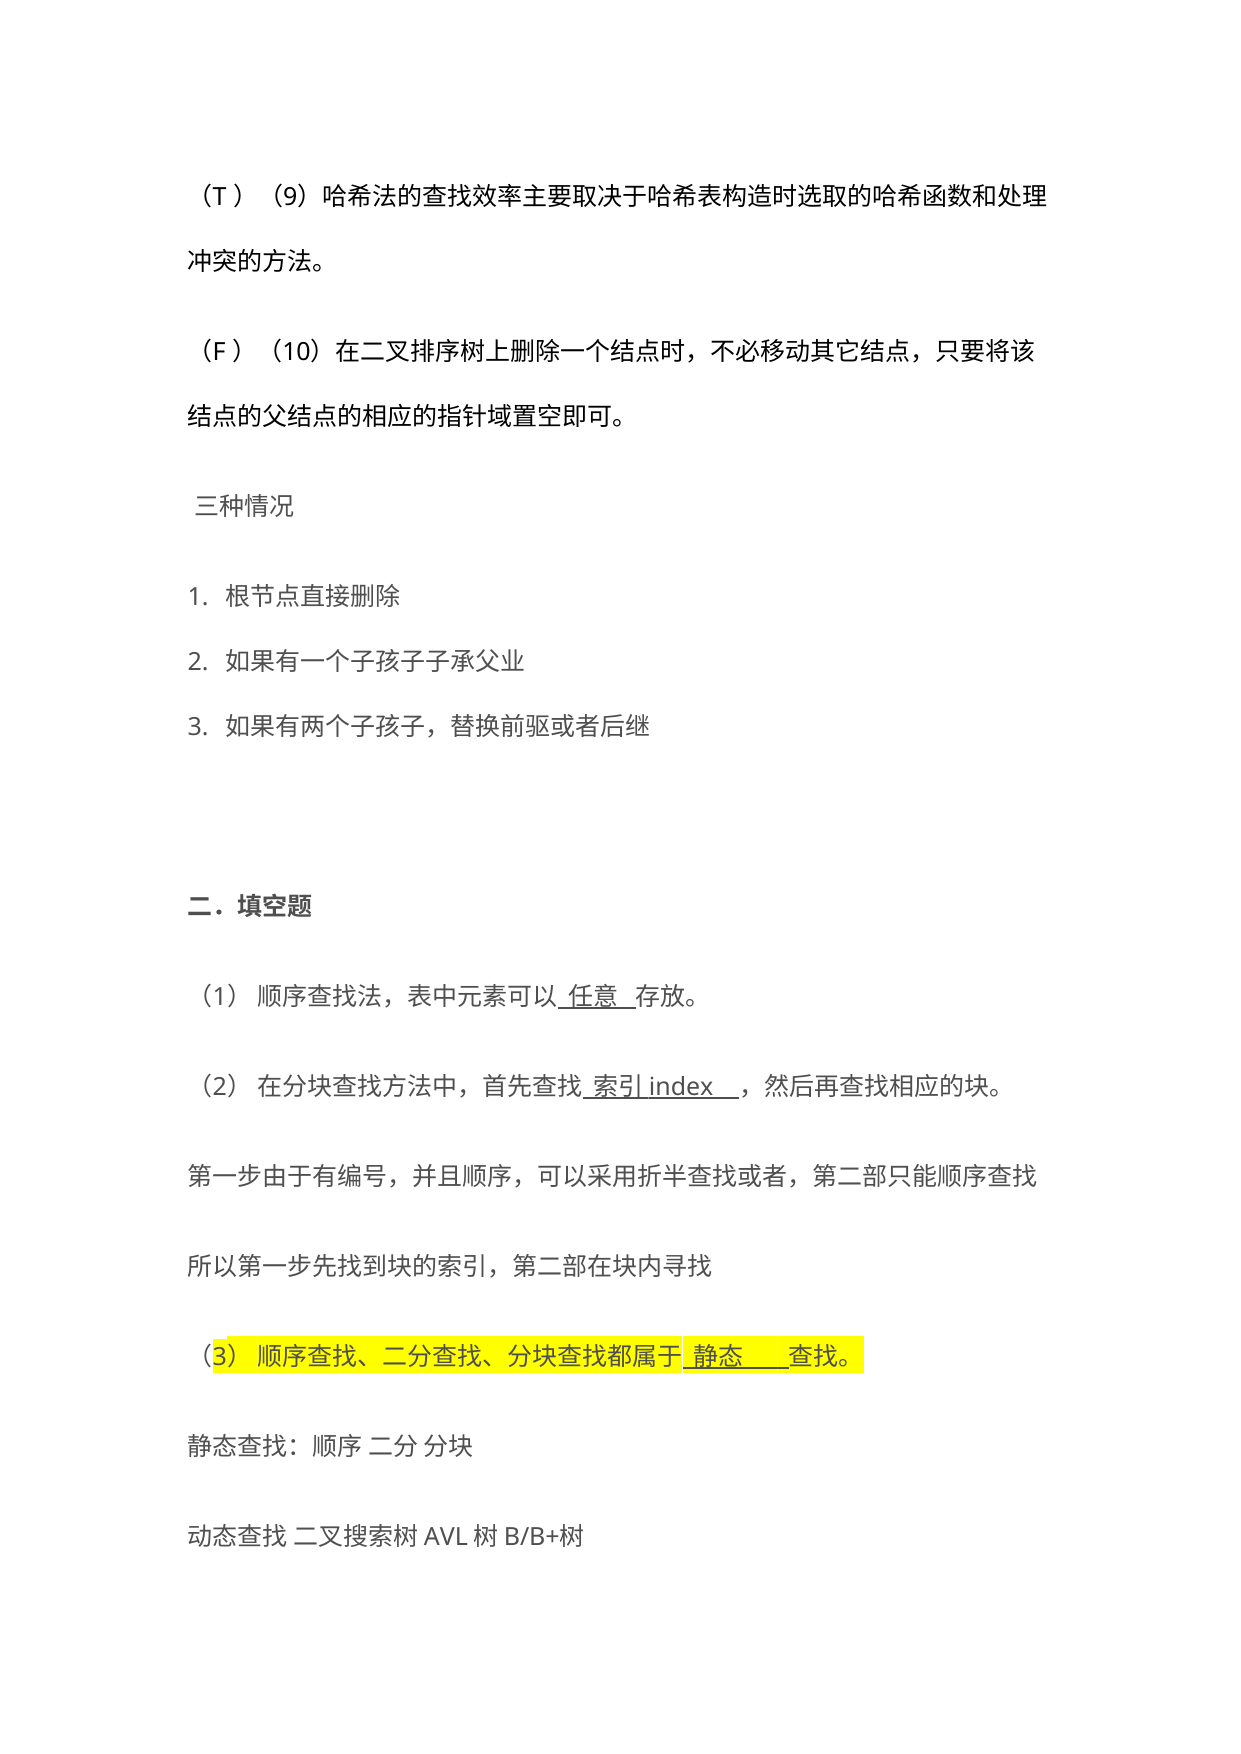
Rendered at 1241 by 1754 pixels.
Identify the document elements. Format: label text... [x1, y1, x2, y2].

text 二．填空题 [187, 872, 1053, 937]
text 动态查找 二叉搜索树 AVL树 B/B+树 [187, 1502, 1053, 1567]
text 所以第一步先找到块的索引，第二部在块内寻找 [187, 1232, 1053, 1297]
list 根节点直接删除 [187, 562, 1053, 627]
text （1） 顺序查找法，表中元素可以 任意 存放。 [187, 962, 1053, 1027]
text （2） 在分块查找方法中，首先查找 索引index ，然后再查找相应的块。 [187, 1052, 1053, 1117]
text （T ）（9）哈希法的查找效率主要取决于哈希表构造时选取的哈希函数和处理冲突的方法。 [187, 162, 1053, 292]
text （F ）（10）在二叉排序树上删除一个结点时，不必移动其它结点，只要将该结点的父结点的相应的指针域置空即可。 [187, 317, 1053, 447]
list 如果有两个子孩子，替换前驱或者后继 [187, 692, 1053, 757]
text 三种情况 [187, 472, 1053, 537]
text （3） 顺序查找、二分查找、分块查找都属于 静态 查找。 [187, 1322, 1053, 1387]
list 如果有一个子孩子子承父业 [187, 627, 1053, 692]
text 第一步由于有编号，并且顺序，可以采用折半查找或者，第二部只能顺序查找 [187, 1142, 1053, 1207]
text 静态查找：顺序 二分 分块 [187, 1412, 1053, 1477]
